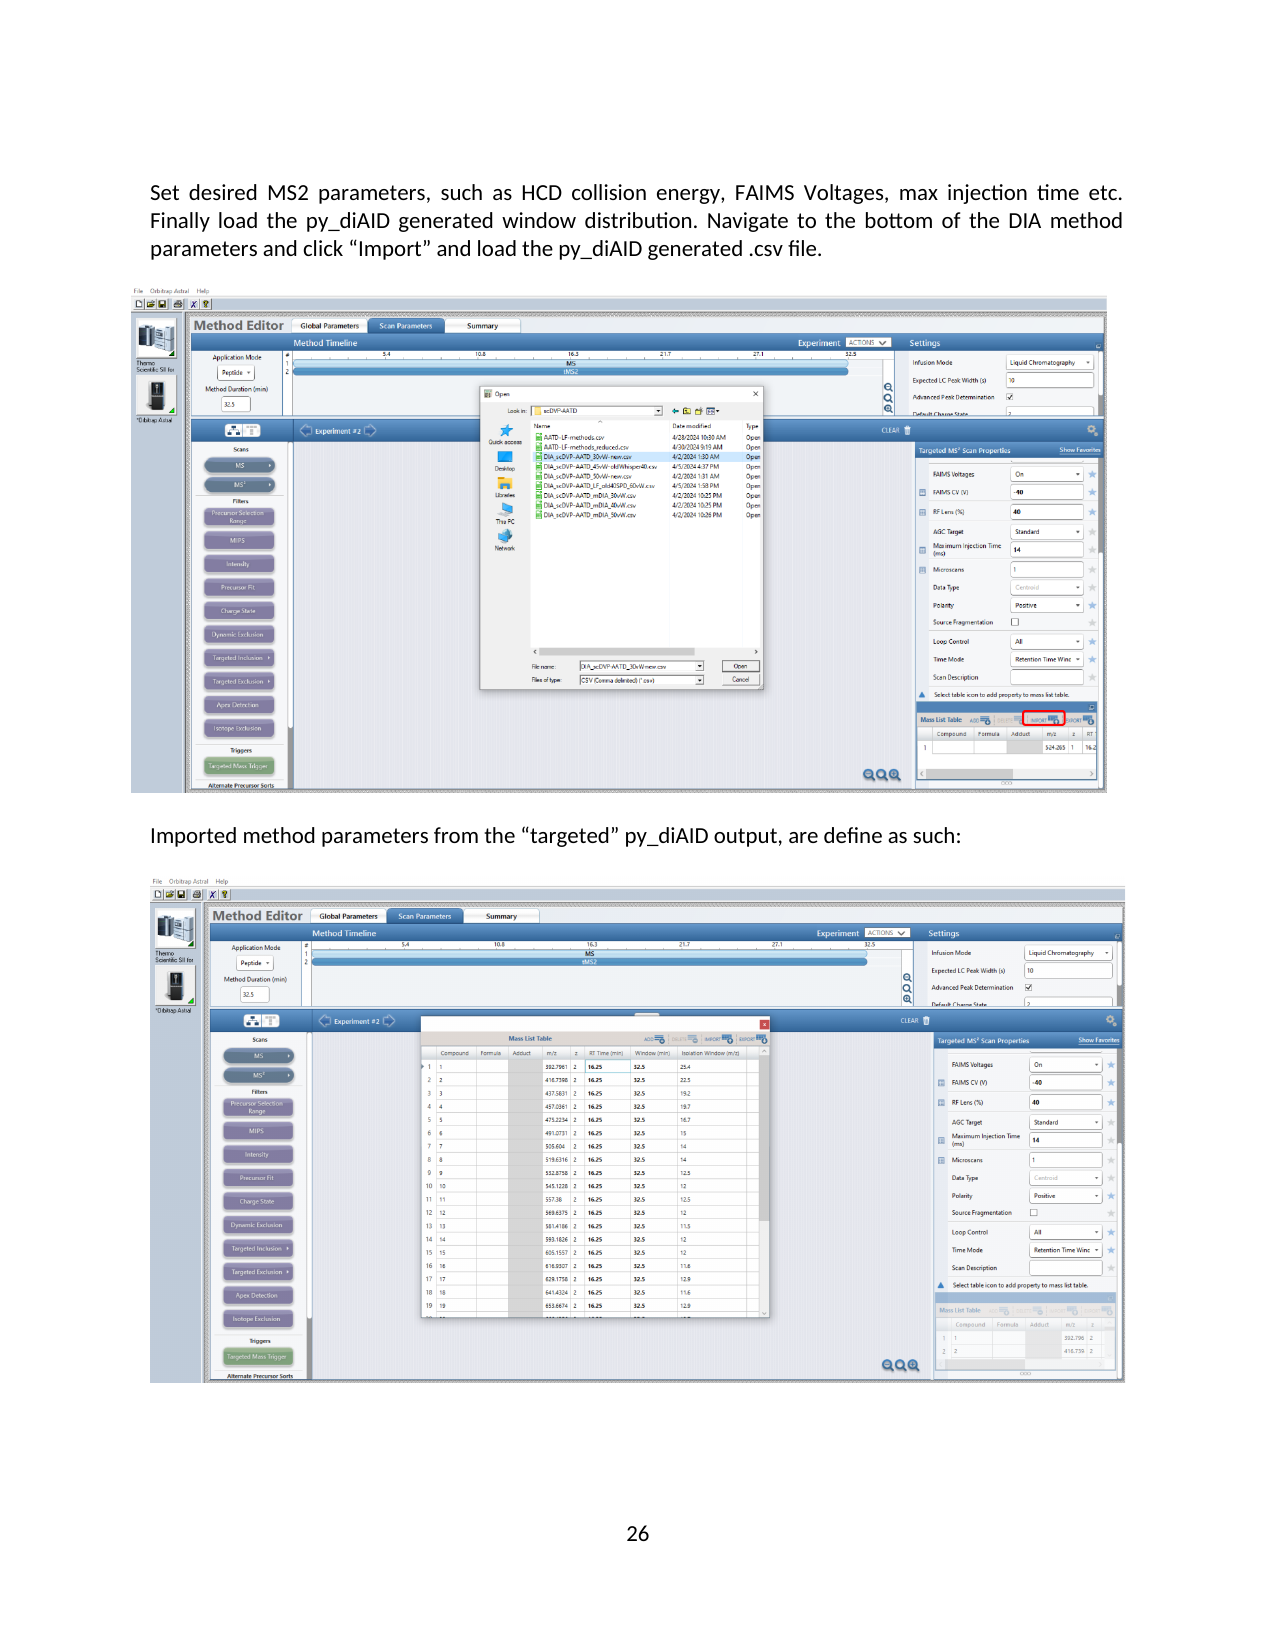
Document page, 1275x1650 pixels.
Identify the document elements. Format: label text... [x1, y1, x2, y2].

picture [131, 286, 1107, 793]
picture [150, 876, 1125, 1383]
text Imported method parameters from the “targeted” py_diAID output, are define as such: [150, 821, 1125, 849]
text Set desired MS2 parameters, such as HCD collision energy, FAIMS Voltages, max injection time etc. Finally load the py_diAID generated window distribution. Navigate to the bottom of the DIA method parameters and click “Import” and load the py_diAID generated .csv file. [150, 178, 1125, 262]
